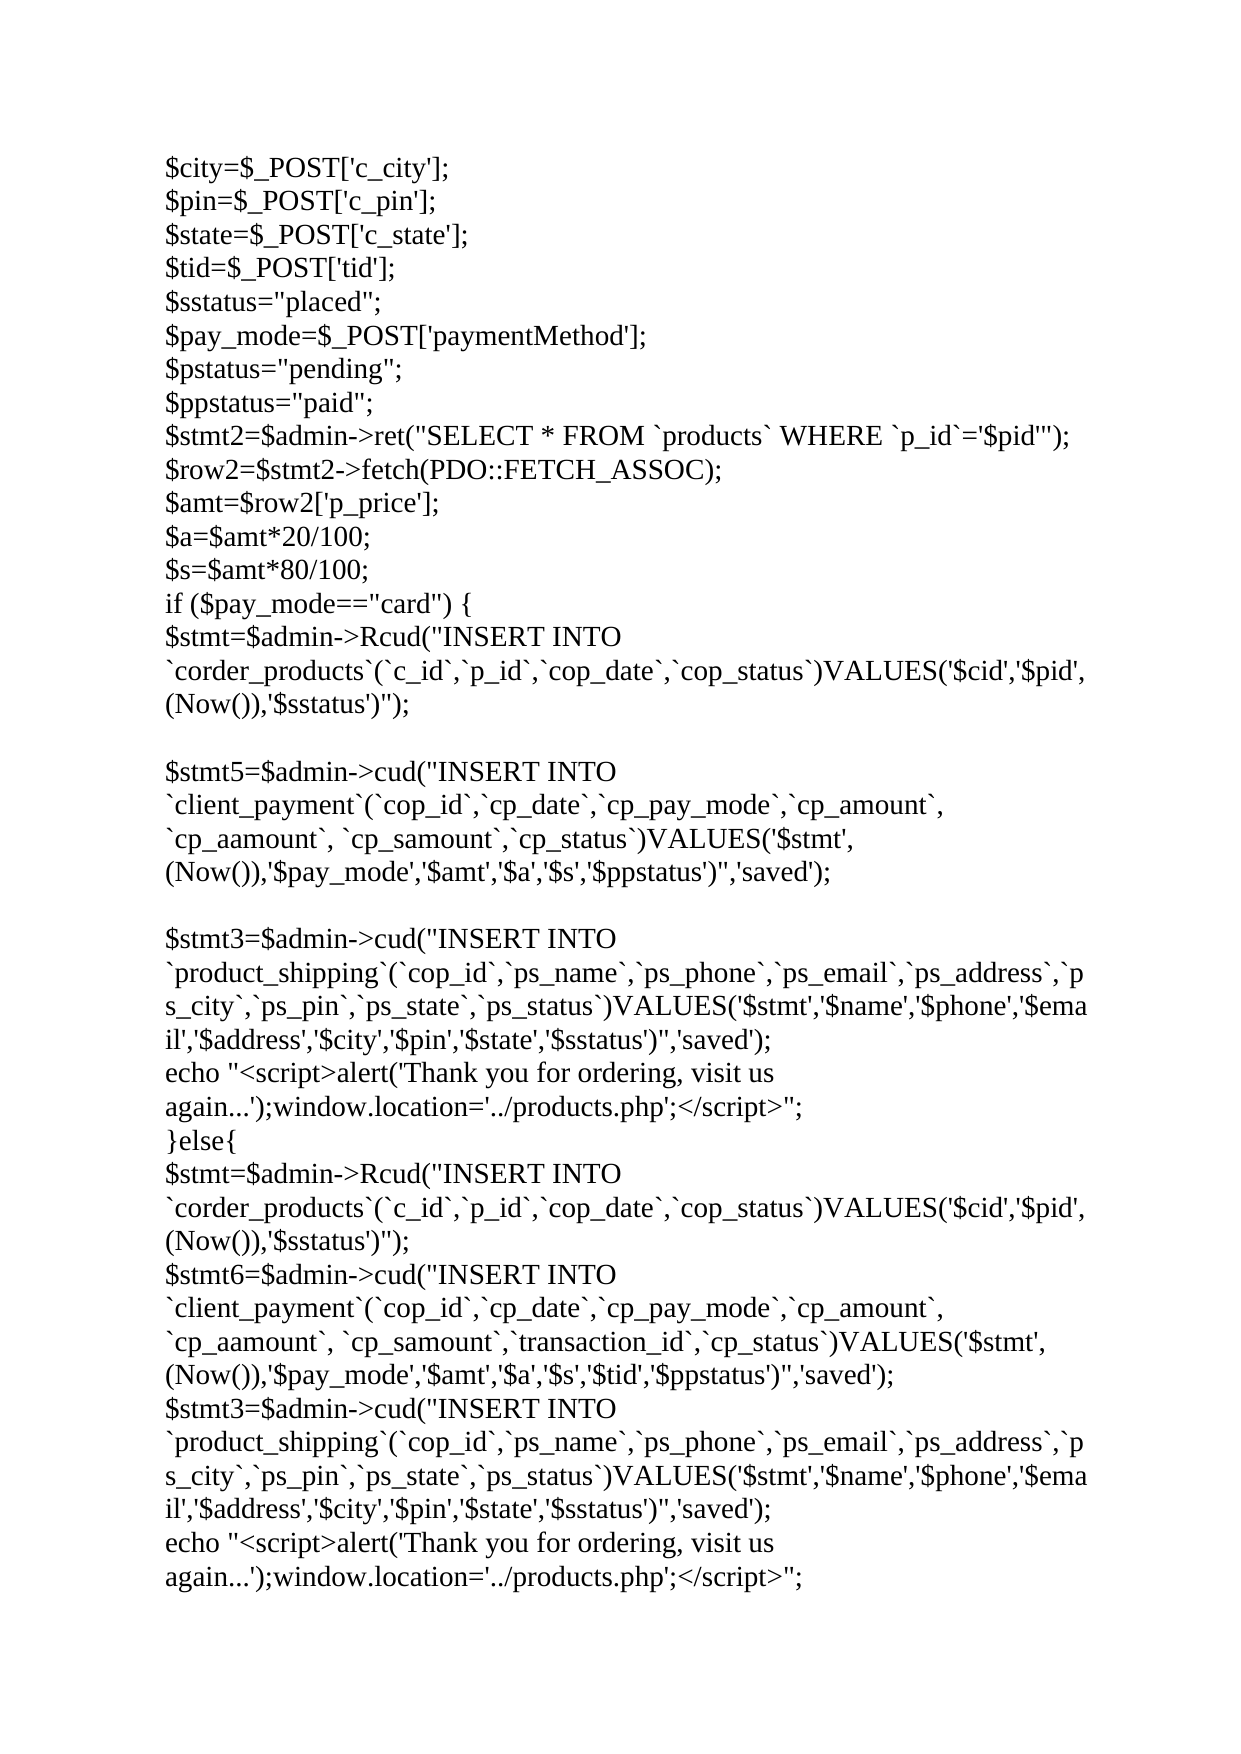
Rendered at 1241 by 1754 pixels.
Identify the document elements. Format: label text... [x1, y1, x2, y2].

text $stmt5=$admin->cud("INSERT INTO `client_payment`(`cop_id`,`cp_date`,`cp_pay_mode`,`cp_amount`, `cp_aamount`, `cp_samount`,`cp_status`)VALUES('$stmt',(Now()),'$pay_mode','$amt','$a','$s','$ppstatus')",'saved'); [165, 754, 1090, 888]
text $s=$amt*80/100; [165, 552, 1090, 586]
text $pin=$_POST['c_pin']; [165, 183, 1090, 217]
text }else{ [165, 1123, 1090, 1156]
text $pay_mode=$_POST['paymentMethod']; [165, 318, 1090, 351]
text echo "<script>alert('Thank you for ordering, visit us again...');window.location='../products.php';</script>"; [165, 1056, 1090, 1123]
text $stmt=$admin->Rcud("INSERT INTO `corder_products`(`c_id`,`p_id`,`cop_date`,`cop_status`)VALUES('$cid','$pid',(Now()),'$sstatus')"); [165, 1156, 1090, 1257]
text $stmt3=$admin->cud("INSERT INTO `product_shipping`(`cop_id`,`ps_name`,`ps_phone`,`ps_email`,`ps_address`,`ps_city`,`ps_pin`,`ps_state`,`ps_status`)VALUES('$stmt','$name','$phone','$email','$address','$city','$pin','$state','$sstatus')",'saved'); [165, 1391, 1090, 1525]
text $stmt6=$admin->cud("INSERT INTO `client_payment`(`cop_id`,`cp_date`,`cp_pay_mode`,`cp_amount`, `cp_aamount`, `cp_samount`,`transaction_id`,`cp_status`)VALUES('$stmt',(Now()),'$pay_mode','$amt','$a','$s','$tid','$ppstatus')",'saved'); [165, 1257, 1090, 1391]
text $sstatus="placed"; [165, 284, 1090, 318]
text $stmt=$admin->Rcud("INSERT INTO `corder_products`(`c_id`,`p_id`,`cop_date`,`cop_status`)VALUES('$cid','$pid',(Now()),'$sstatus')"); [165, 619, 1090, 720]
text $stmt3=$admin->cud("INSERT INTO `product_shipping`(`cop_id`,`ps_name`,`ps_phone`,`ps_email`,`ps_address`,`ps_city`,`ps_pin`,`ps_state`,`ps_status`)VALUES('$stmt','$name','$phone','$email','$address','$city','$pin','$state','$sstatus')",'saved'); [165, 921, 1090, 1056]
text $a=$amt*20/100; [165, 519, 1090, 552]
text echo "<script>alert('Thank you for ordering, visit us again...');window.location='../products.php';</script>"; [165, 1525, 1090, 1592]
text if ($pay_mode=="card") { [165, 586, 1090, 619]
text $state=$_POST['c_state']; [165, 217, 1090, 251]
text $row2=$stmt2->fetch(PDO::FETCH_ASSOC); [165, 452, 1090, 485]
text $amt=$row2['p_price']; [165, 485, 1090, 519]
text $ppstatus="paid"; [165, 385, 1090, 418]
text $city=$_POST['c_city']; [165, 150, 1090, 183]
text $stmt2=$admin->ret("SELECT * FROM `products` WHERE `p_id`='$pid'"); [165, 418, 1090, 452]
text $pstatus="pending"; [165, 351, 1090, 385]
text $tid=$_POST['tid']; [165, 251, 1090, 284]
